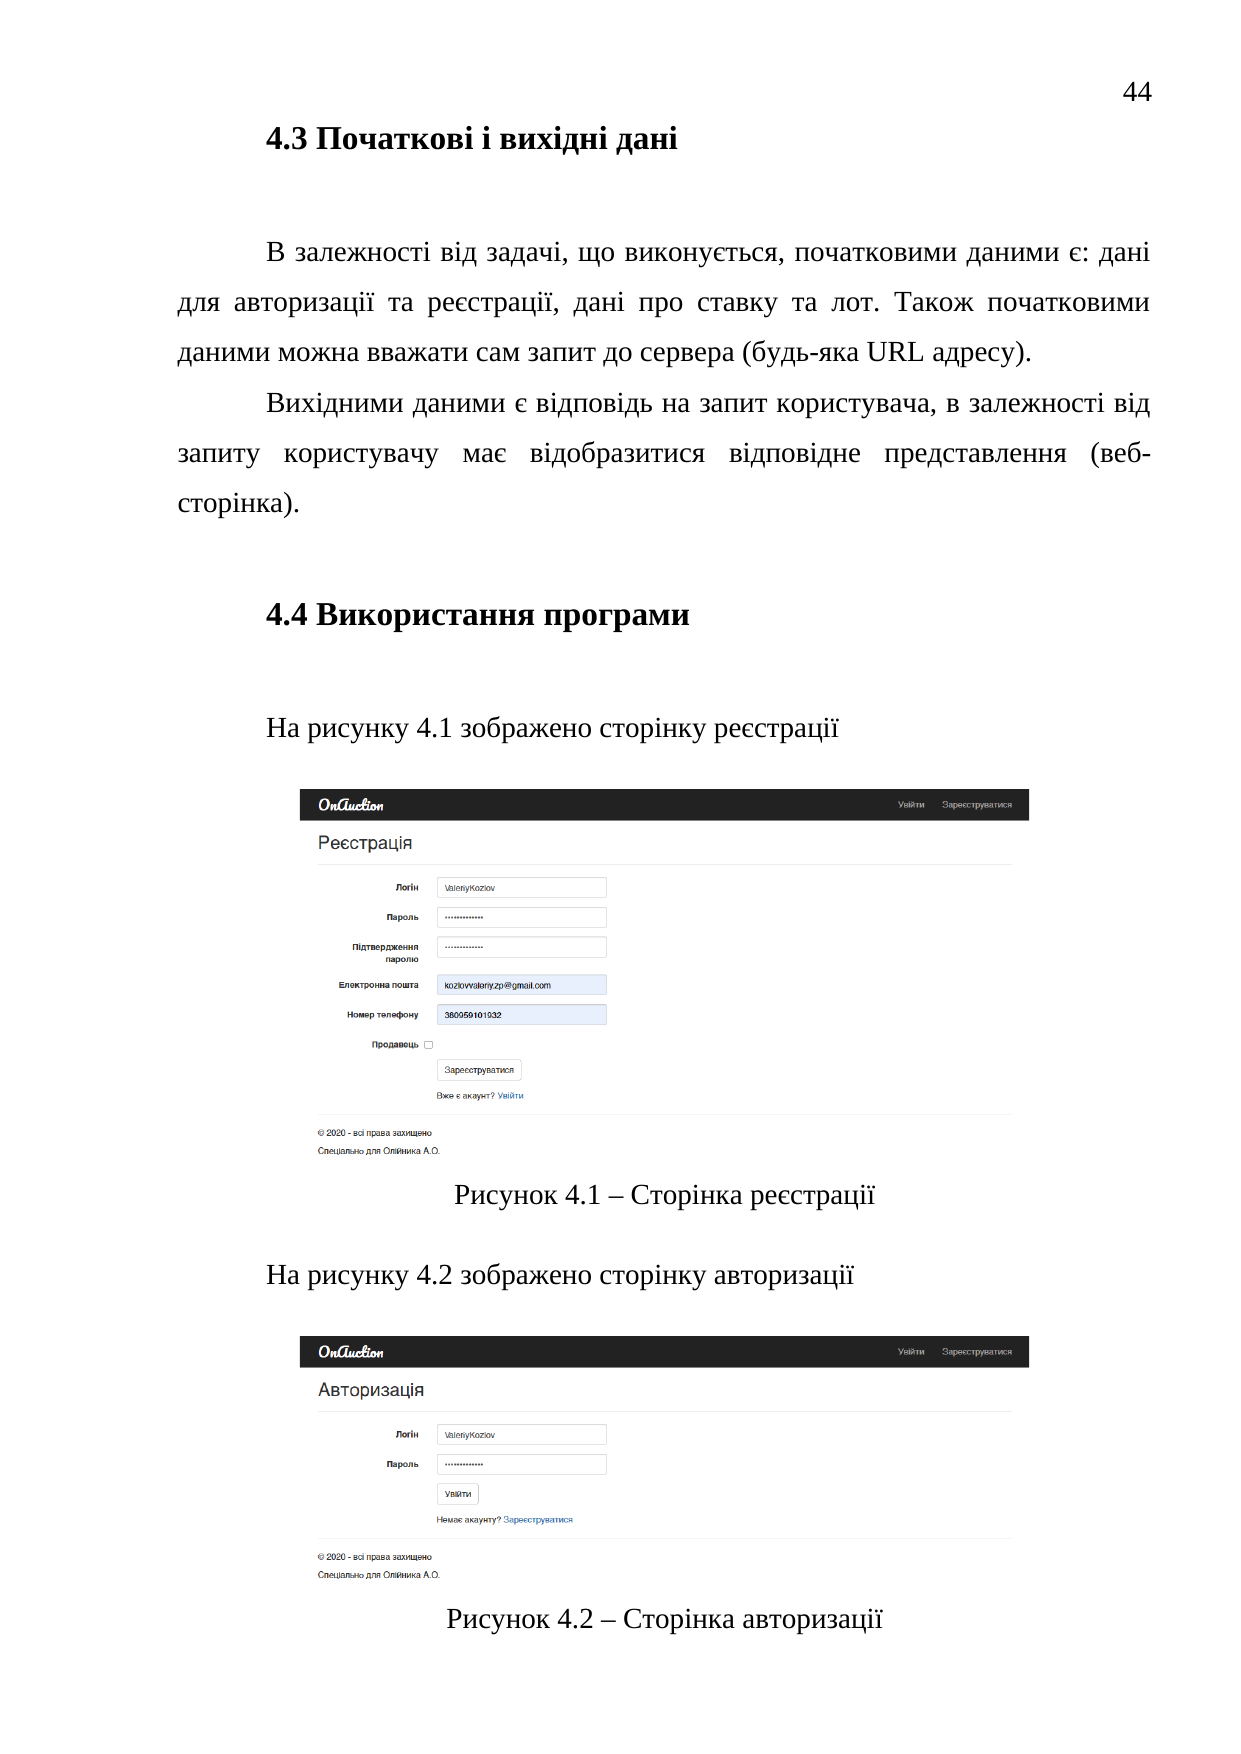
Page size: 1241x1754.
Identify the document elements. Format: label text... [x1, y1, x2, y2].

text В залежності від задачі, що виконується, початковими даними є: дані для авторизації та реєстрації, дані про ставку та лот. Також початковими даними можна вважати сам запит до сервера (будь-яка URL адресу). [177, 234, 1152, 368]
text Рисунок 4.2 – Сторінка авторизації [177, 1601, 1152, 1635]
text Вихідними даними є відповідь на запит користувача, в залежності від запиту користувачу має відобразитися відповідне представлення (веб-сторінка). [177, 385, 1152, 519]
text На рисунку 4.2 зображено сторінку авторизації [177, 1257, 1152, 1291]
picture [299, 789, 1030, 1161]
text Рисунок 4.1 – Сторінка реєстрації [177, 1177, 1152, 1211]
picture [299, 1336, 1030, 1585]
text Використання програми [177, 594, 1152, 632]
text На рисунку 4.1 зображено сторінку реєстрації [177, 710, 1152, 743]
text Початкові і вихідні дані [177, 118, 1152, 156]
